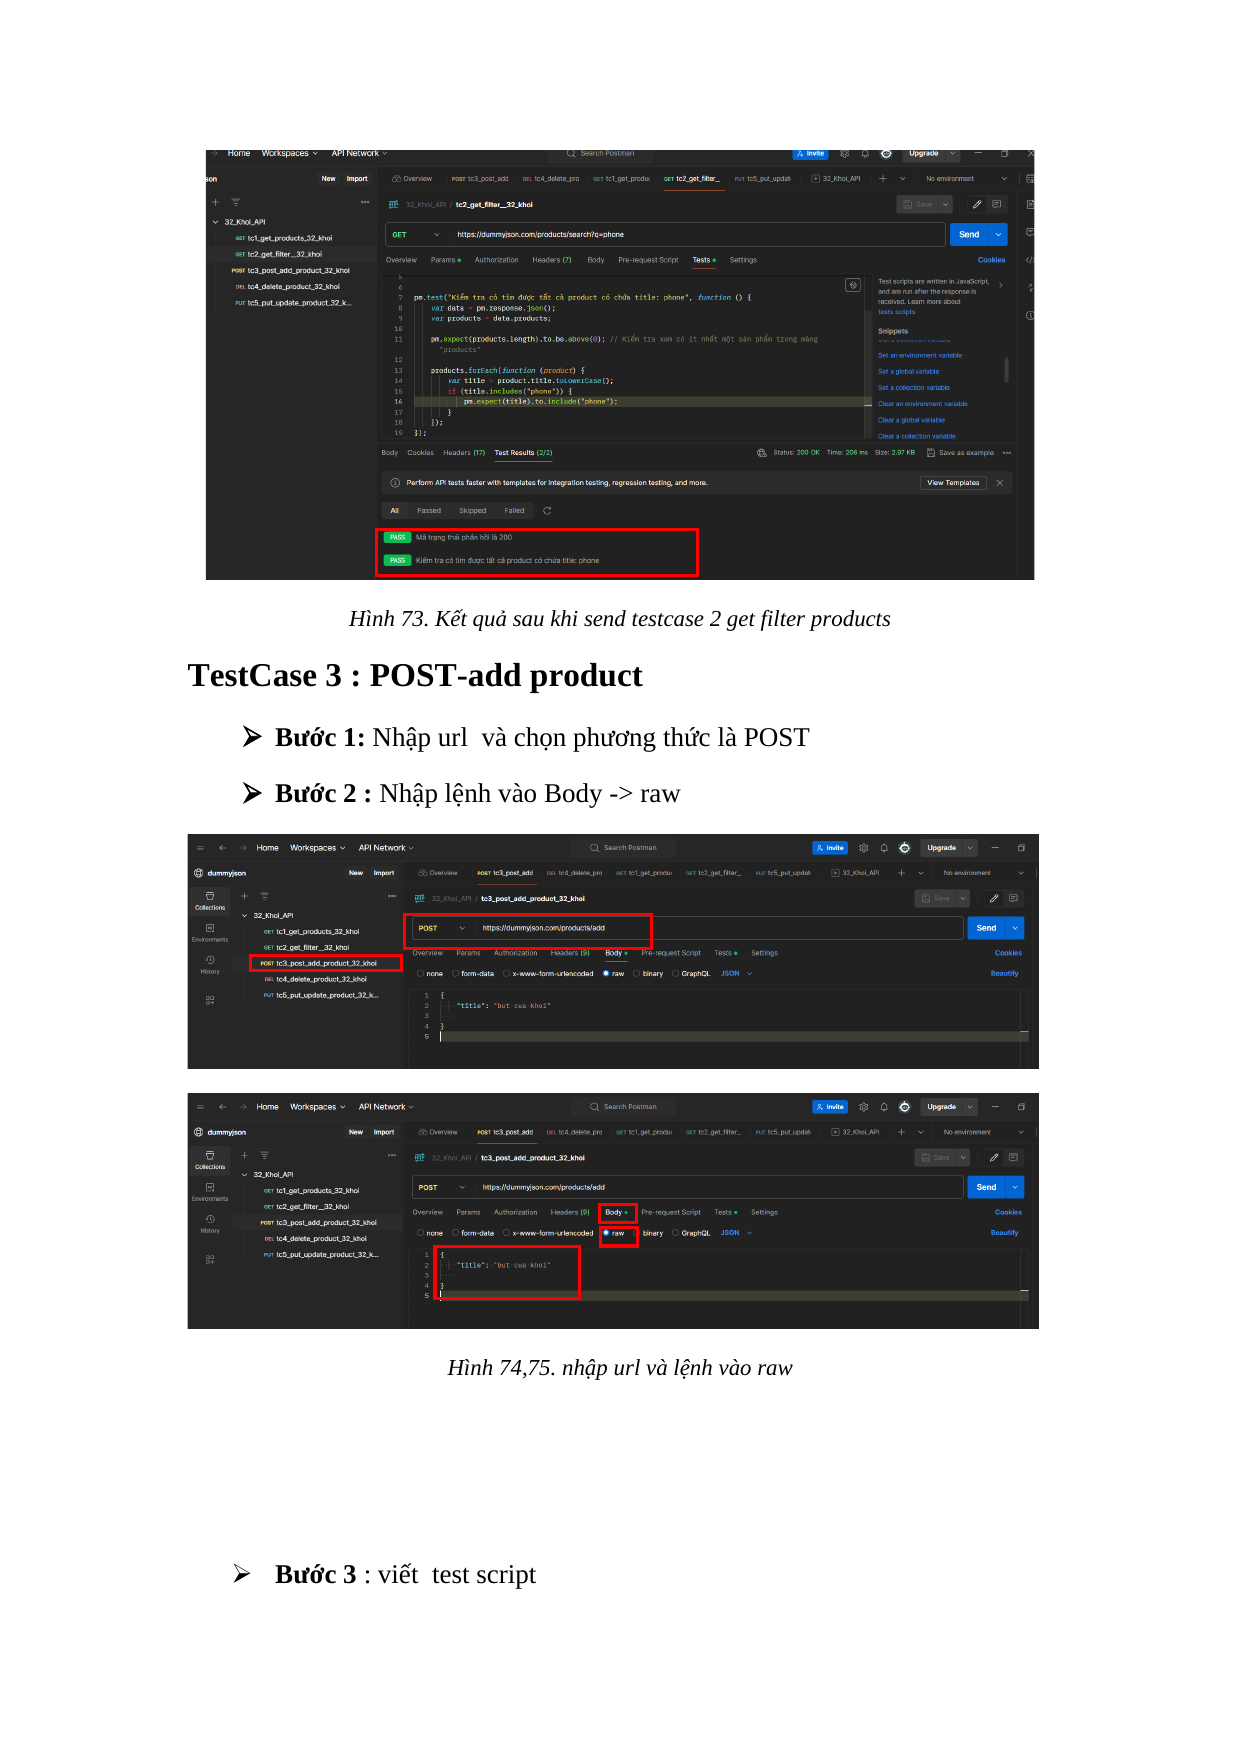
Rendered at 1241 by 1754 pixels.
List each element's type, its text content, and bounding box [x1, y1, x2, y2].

picture [187, 834, 1039, 1069]
list Hình 74,75. nhập url và lệnh vào raw [187, 1353, 1053, 1380]
list Bước 1: Nhập url và chọn phương thức là POST [242, 721, 1053, 752]
list Hình 73. Kết quả sau khi send testcase 2 get filter products [187, 605, 1053, 631]
picture [187, 1093, 1039, 1329]
picture [205, 150, 1035, 580]
list TestCase 3 : POST-add product [187, 656, 1053, 694]
list Bước 3 : viết test script [231, 1558, 1053, 1589]
list Bước 2 : Nhập lệnh vào Body -> raw [242, 777, 1053, 809]
